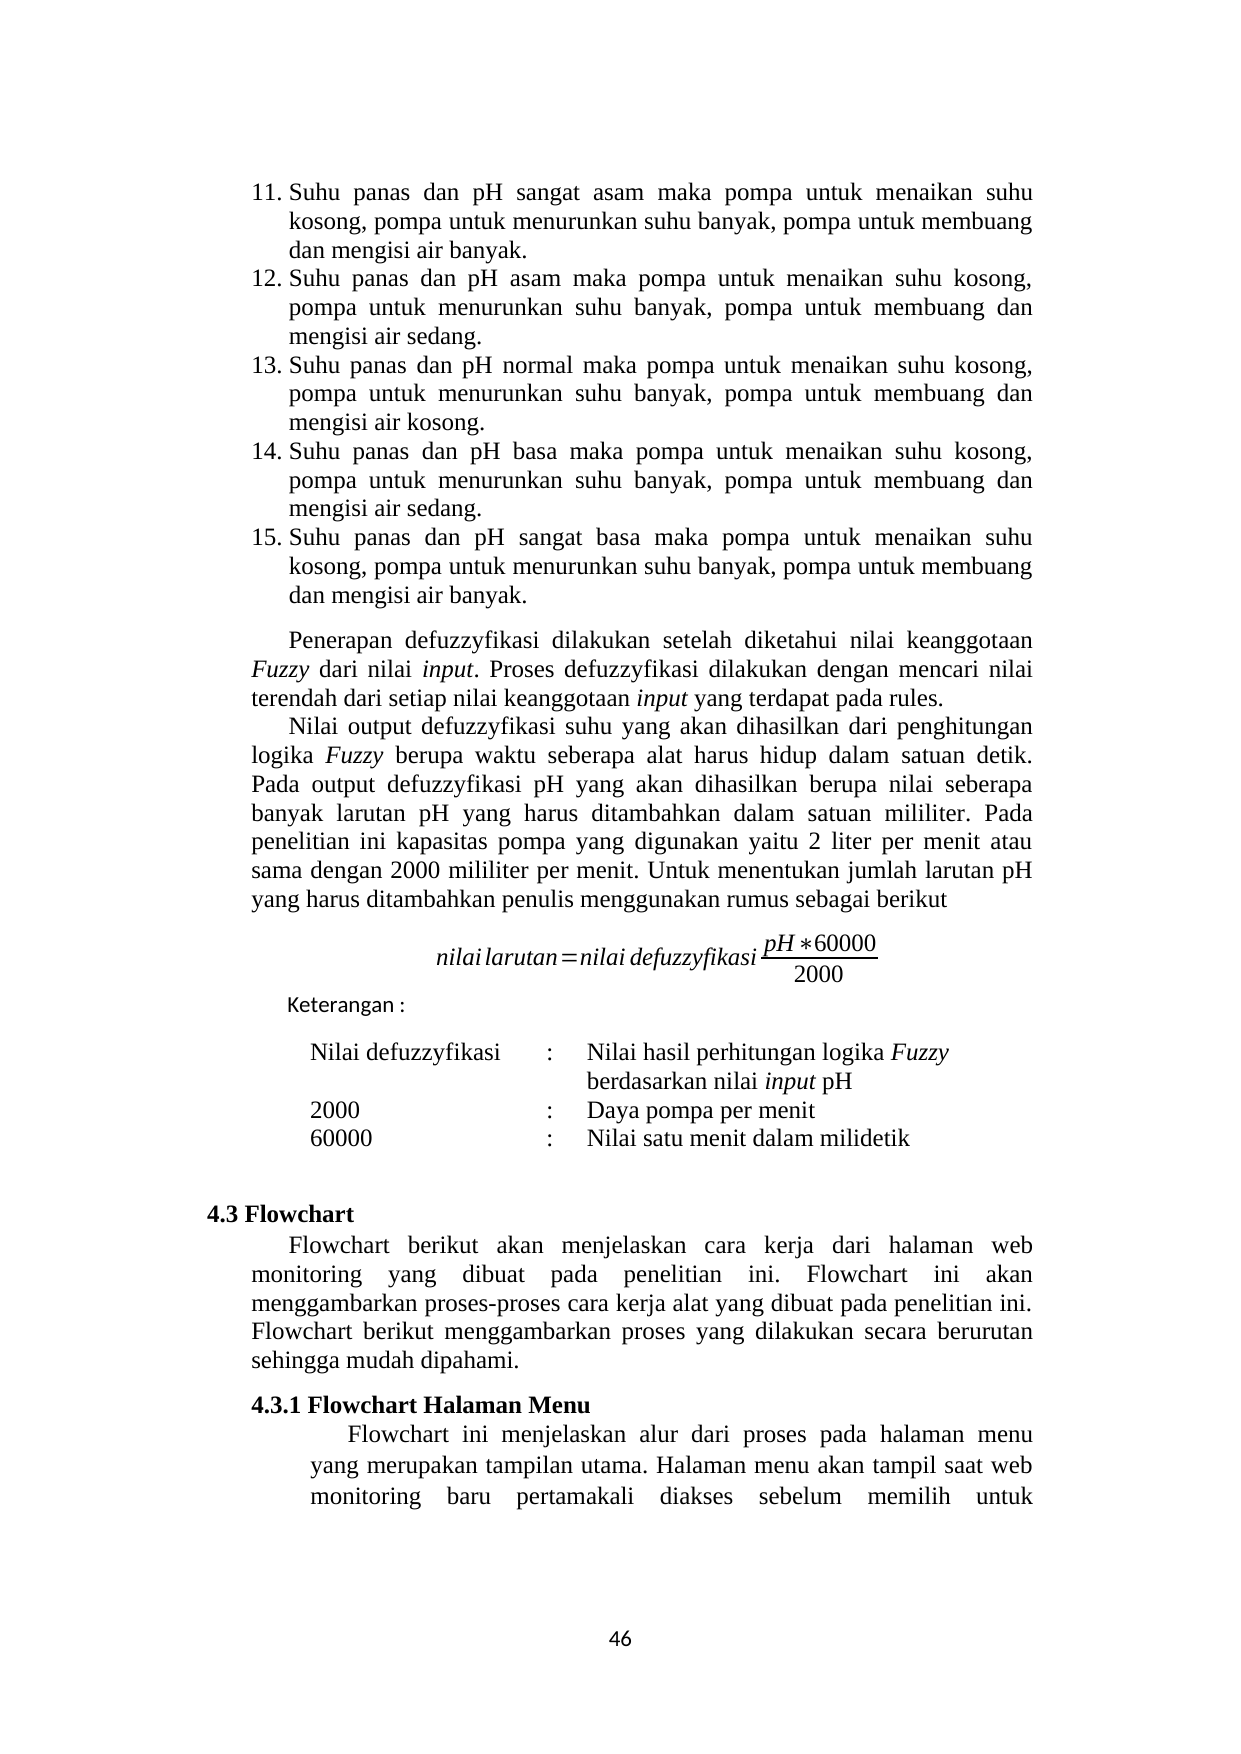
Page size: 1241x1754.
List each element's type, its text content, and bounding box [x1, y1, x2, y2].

list Suhu panas dan pH sangat asam maka pompa untuk menaikan suhu kosong, pompa untuk menurunkan suhu banyak, pompa untuk membuang dan mengisi air banyak. [251, 177, 1033, 263]
list Suhu panas dan pH normal maka pompa untuk menaikan suhu kosong, pompa untuk menurunkan suhu banyak, pompa untuk membuang dan mengisi air kosong. [251, 350, 1033, 436]
text Nilai output defuzzyfikasi suhu yang akan dihasilkan dari penghitungan logika Fuzzy berupa waktu seberapa alat harus hidup dalam satuan detik. Pada output defuzzyfikasi pH yang akan dihasilkan berupa nilai seberapa banyak larutan pH yang harus ditambahkan dalam satuan mililiter. Pada penelitian ini kapasitas pompa yang digunakan yaitu 2 liter per menit atau sama dengan 2000 mililiter per menit. Untuk menentukan jumlah larutan pH yang harus ditambahkan penulis menggunakan rumus sebagai berikut [251, 711, 1033, 913]
text Flowchart berikut akan menjelaskan cara kerja dari halaman web monitoring yang dibuat pada penelitian ini. Flowchart ini akan menggambarkan proses-proses cara kerja alat yang dibuat pada penelitian ini. Flowchart berikut menggambarkan proses yang dilakukan secara berurutan sehingga mudah dipahami. [251, 1230, 1033, 1374]
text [310, 1419, 1033, 1510]
list Suhu panas dan pH sangat basa maka pompa untuk menaikan suhu kosong, pompa untuk menurunkan suhu banyak, pompa untuk membuang dan mengisi air banyak. [251, 522, 1033, 608]
text Penerapan defuzzyfikasi dilakukan setelah diketahui nilai keanggotaan Fuzzy dari nilai input. Proses defuzzyfikasi dilakukan dengan mencari nilai terendah dari setiap nilai keanggotaan input yang terdapat pada rules. [251, 625, 1033, 711]
table_header Nilai defuzzyfikasi : [310, 1037, 575, 1095]
table_cell Nilai satu menit dalam milidetik [575, 1124, 1032, 1152]
table_cell Daya pompa per menit [575, 1095, 1032, 1123]
table_cell 2000 : [310, 1095, 575, 1123]
table_cell 60000 : [310, 1124, 575, 1152]
list Flowchart Halaman Menu [251, 1391, 1033, 1419]
list Flowchart [207, 1199, 1033, 1228]
list Suhu panas dan pH asam maka pompa untuk menaikan suhu kosong, pompa untuk menurunkan suhu banyak, pompa untuk membuang dan mengisi air sedang. [251, 263, 1033, 350]
list Suhu panas dan pH basa maka pompa untuk menaikan suhu kosong, pompa untuk menurunkan suhu banyak, pompa untuk membuang dan mengisi air sedang. [251, 436, 1033, 522]
table_header Nilai hasil perhitungan logika Fuzzy berdasarkan nilai input pH [575, 1037, 1032, 1095]
list Keterangan : [282, 990, 1033, 1018]
